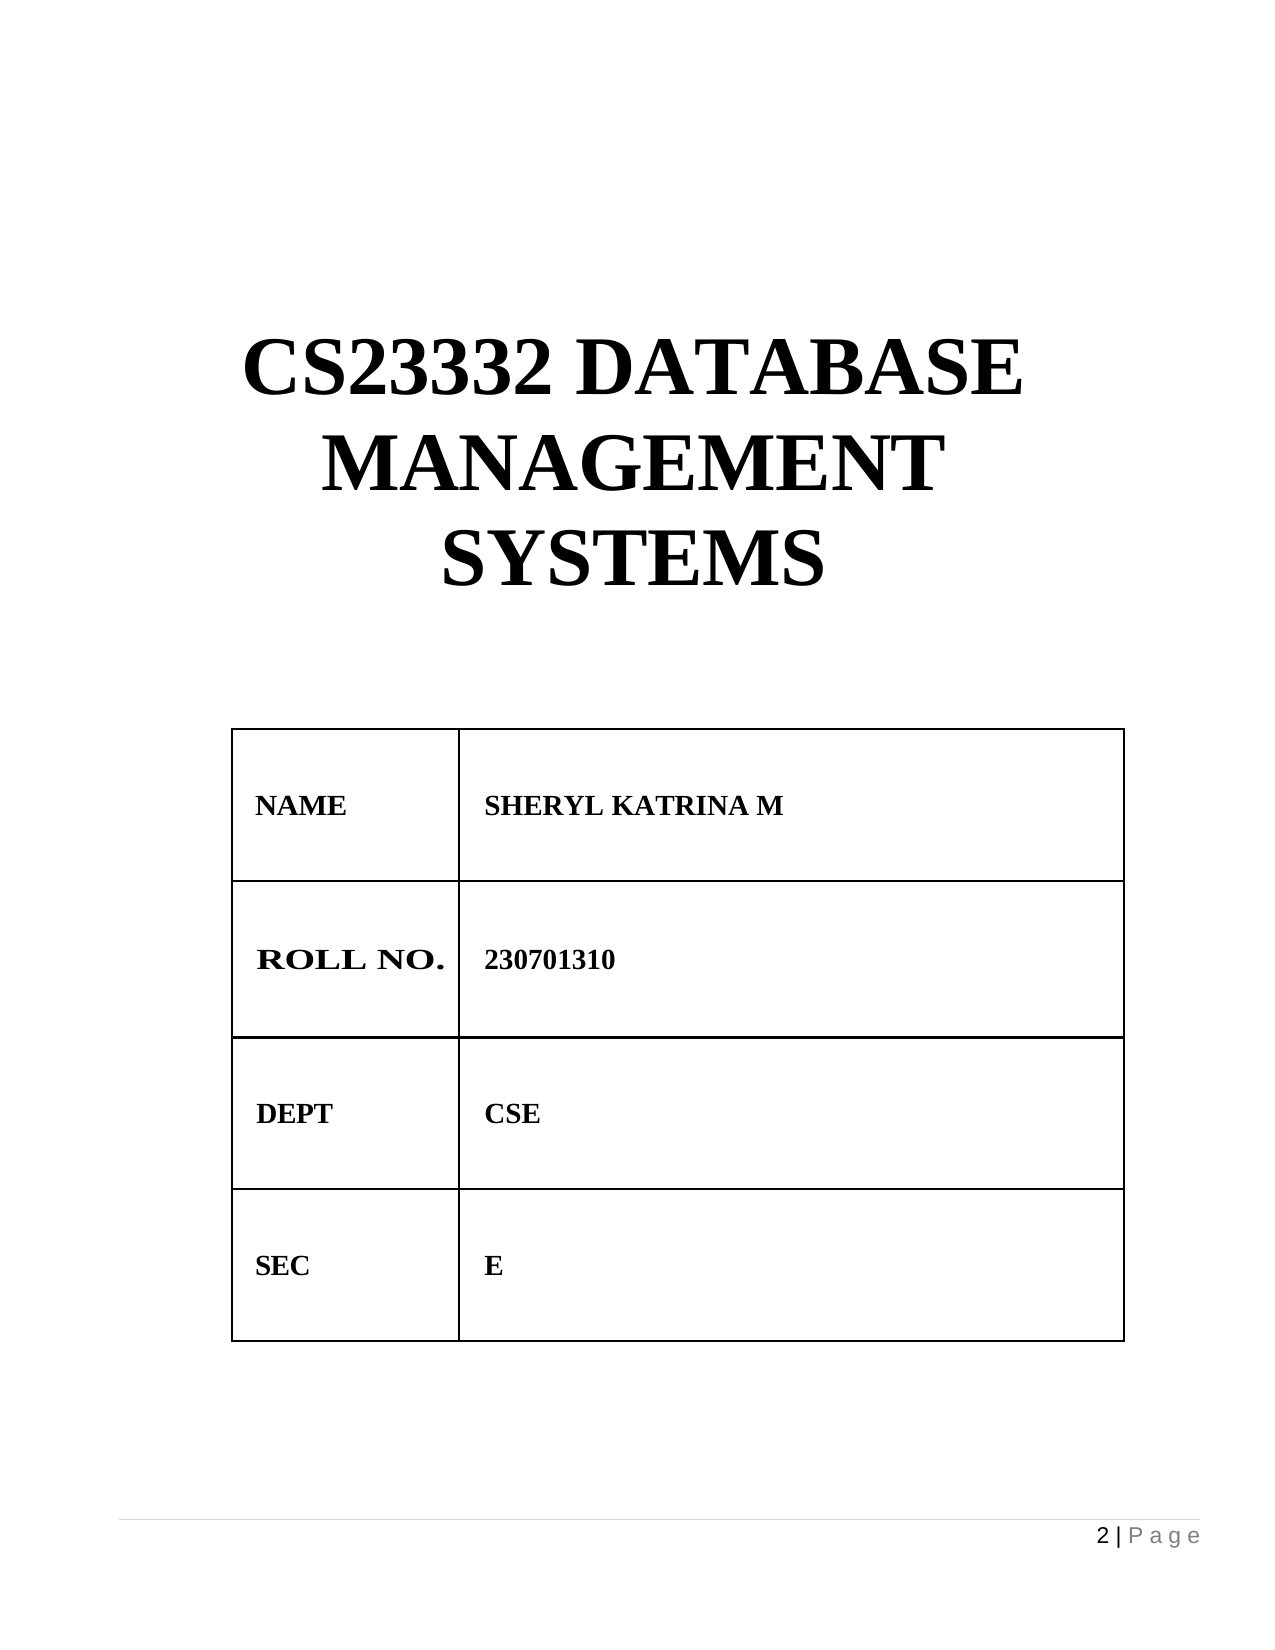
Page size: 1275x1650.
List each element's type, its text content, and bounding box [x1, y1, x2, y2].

text CS23332 DATABASE MANAGEMENT SYSTEMS [119, 316, 1149, 604]
table_header SHERYL KATRINA M [460, 730, 1123, 880]
table_cell E [460, 1190, 1123, 1340]
table_header NAME [233, 730, 458, 880]
table_cell SEC [233, 1190, 458, 1340]
table_cell ROLL NO. [233, 882, 458, 1036]
table_cell DEPT [233, 1039, 458, 1188]
table_cell 230701310 [460, 882, 1123, 1036]
table_cell CSE [460, 1039, 1123, 1188]
